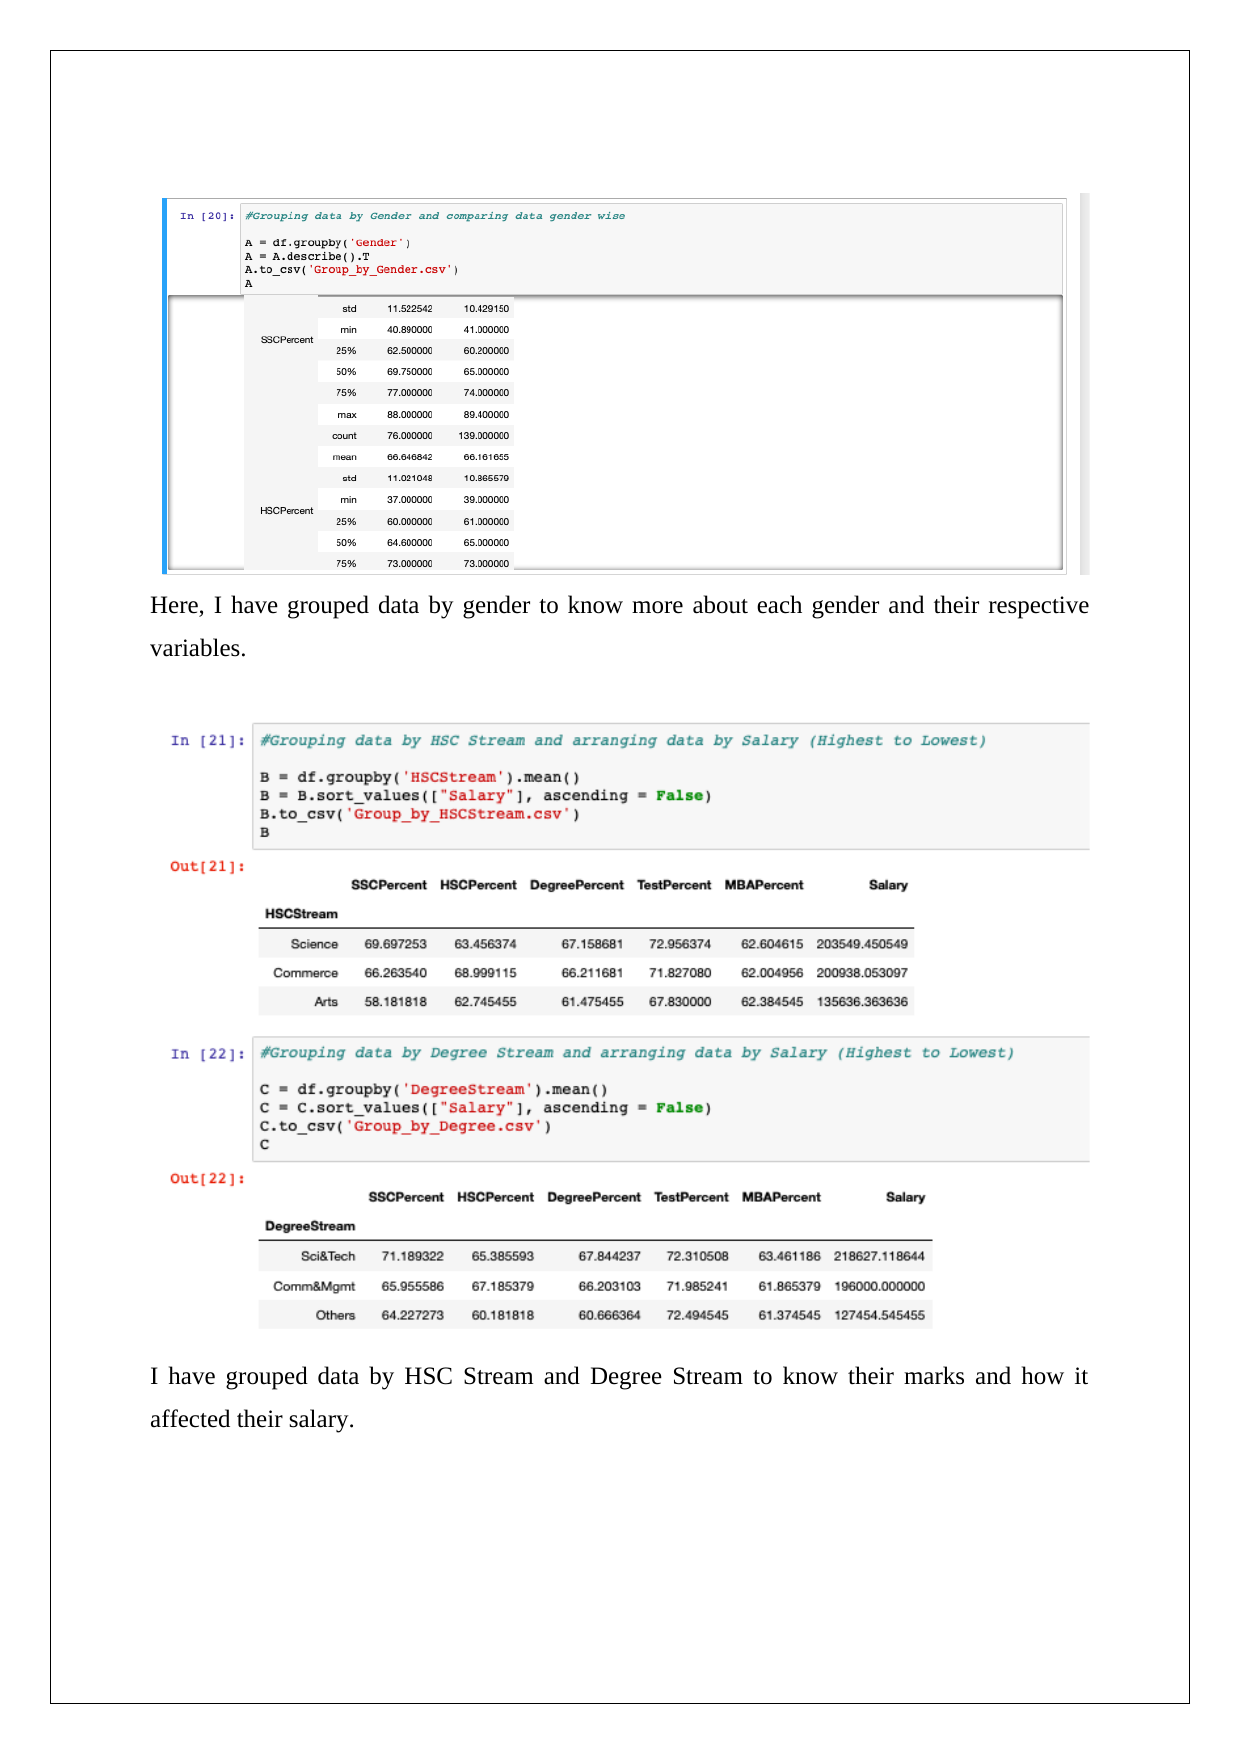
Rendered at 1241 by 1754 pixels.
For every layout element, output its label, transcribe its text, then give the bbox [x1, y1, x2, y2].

picture [150, 719, 1090, 1346]
text I have grouped data by HSC Stream and Degree Stream to know their marks and how it affected their salary. [150, 1361, 1090, 1433]
text Here, I have grouped data by gender to know more about each gender and their respective variables. [150, 590, 1090, 662]
picture [150, 193, 1090, 575]
